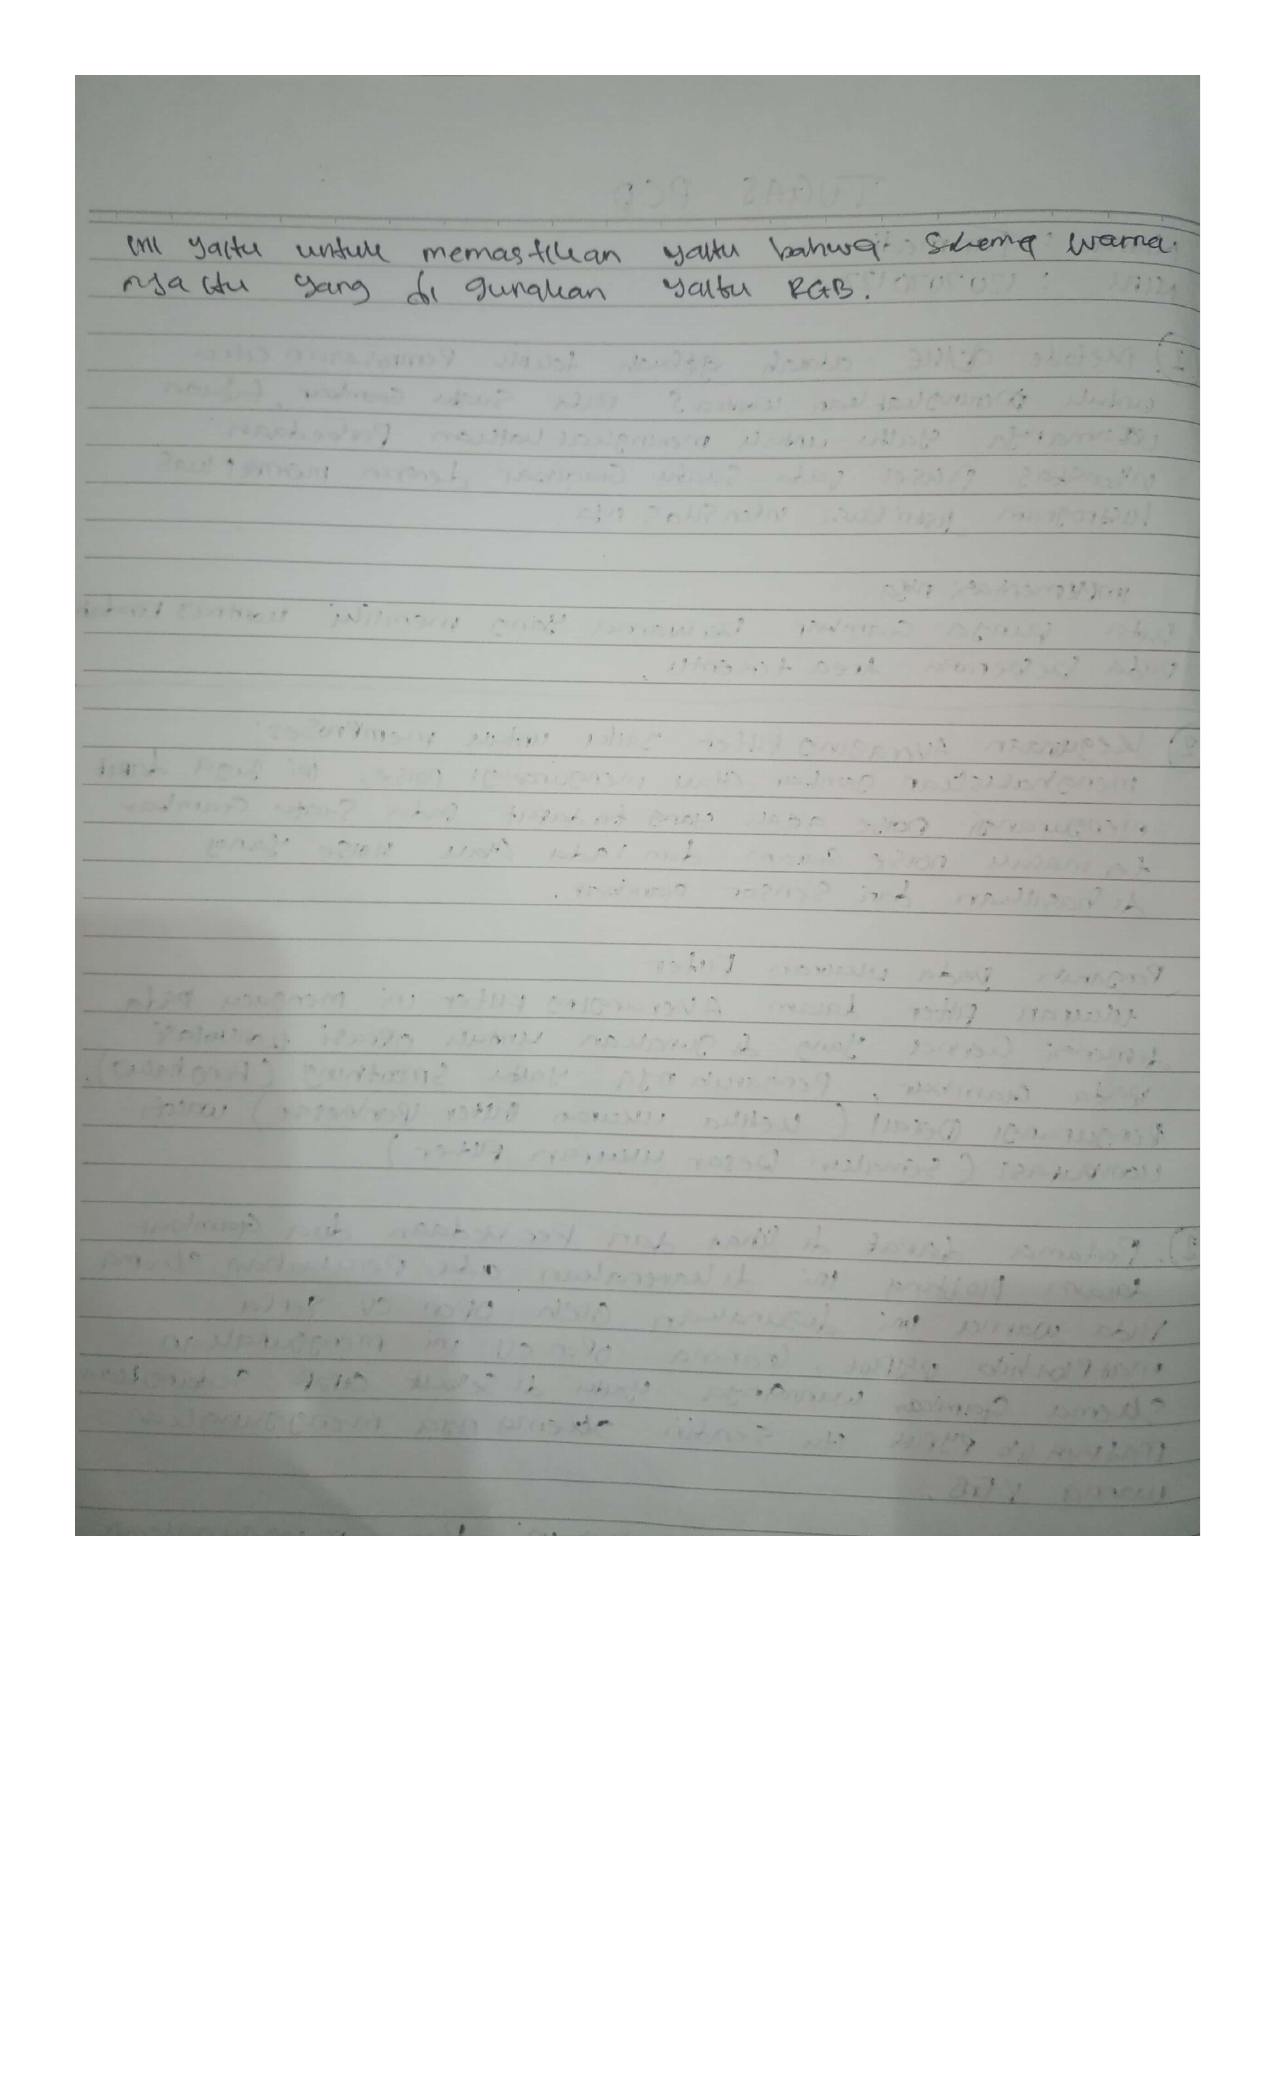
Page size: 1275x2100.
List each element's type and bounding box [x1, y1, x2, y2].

picture [75, 75, 1200, 1536]
